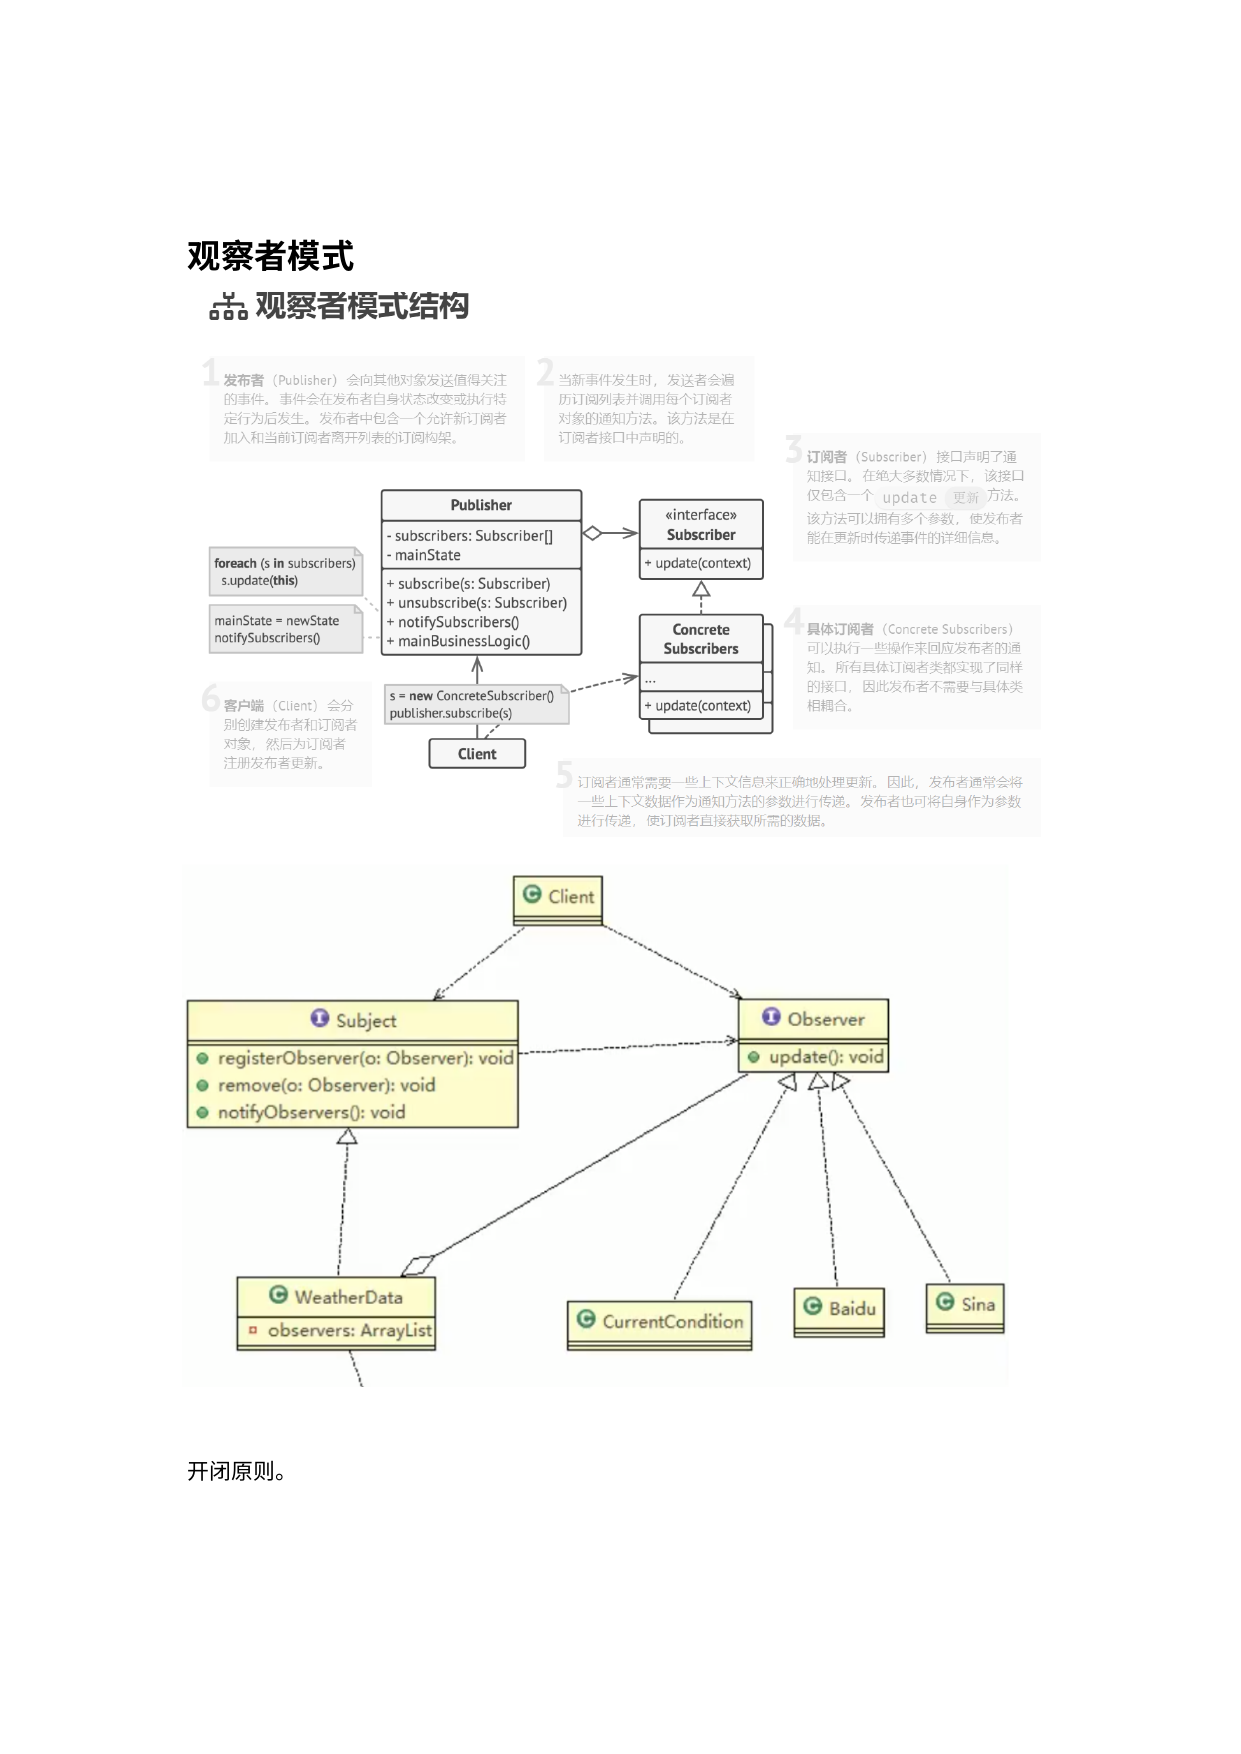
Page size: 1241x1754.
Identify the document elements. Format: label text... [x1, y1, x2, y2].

picture [182, 854, 1048, 1387]
subtitle 观察者模式 [187, 222, 1053, 287]
picture [187, 292, 1053, 837]
